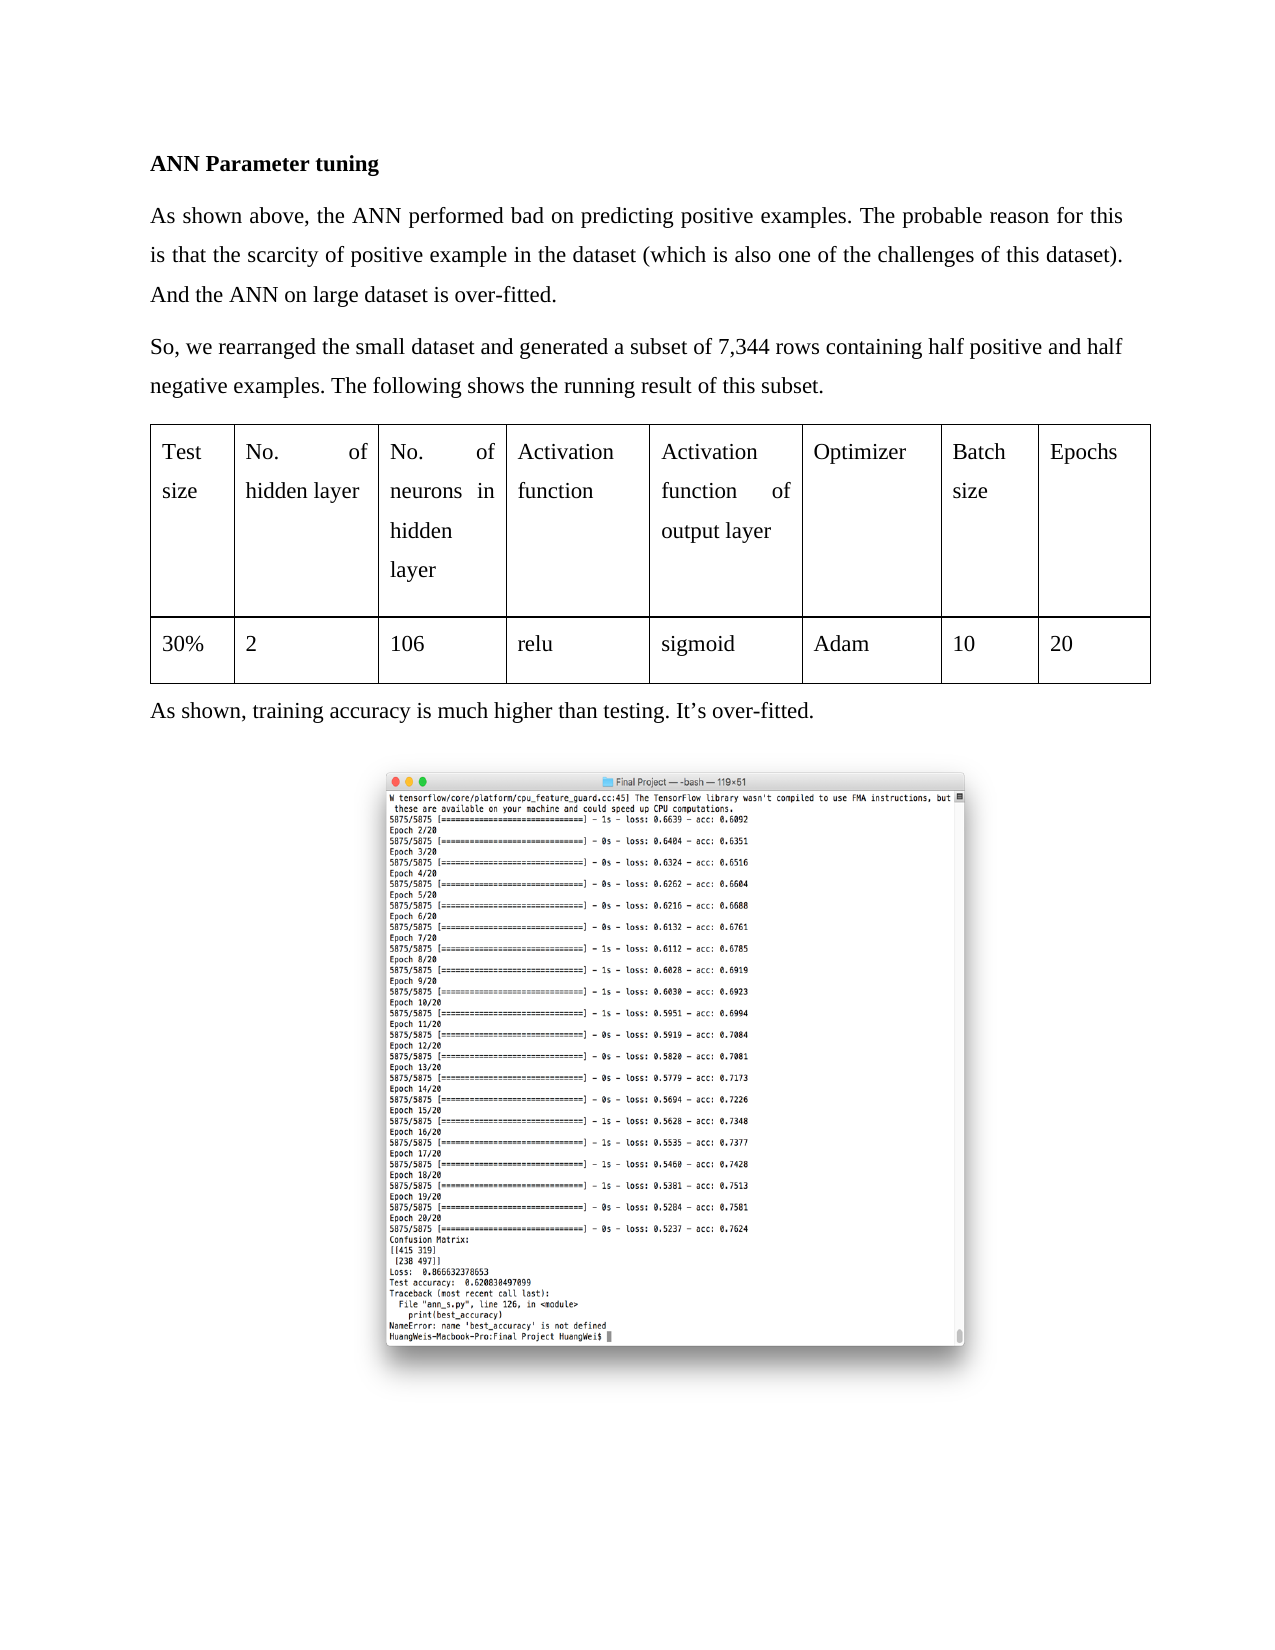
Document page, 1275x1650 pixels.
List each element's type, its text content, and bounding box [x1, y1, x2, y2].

table_header Activation function [507, 425, 649, 616]
text As shown above, the ANN performed bad on predicting positive examples. The probable reason for this is that the scarcity of positive example in the dataset (which is also one of the challenges of this dataset). And the ANN on large dataset is over-fitted. [150, 202, 1125, 307]
table_header Test size [151, 425, 234, 616]
text So, we rearranged the small dataset and generated a subset of 7,344 rows containing half positive and half negative examples. The following shows the running result of this subset. [150, 333, 1125, 399]
table_cell 2 [235, 618, 378, 683]
table_cell relu [507, 618, 649, 683]
table_cell sigmoid [650, 618, 802, 683]
text ANN Parameter tuning [150, 150, 1125, 176]
table_header No. of neurons in hidden layer [379, 425, 506, 616]
table_cell 106 [379, 618, 506, 683]
table_header No. of hidden layer [235, 425, 378, 616]
table_cell Adam [803, 618, 941, 683]
table_header Activation function of output layer [650, 425, 802, 616]
table_cell 30% [151, 618, 234, 683]
table_header Epochs [1039, 425, 1150, 616]
table_header Batch size [942, 425, 1038, 616]
table_cell 10 [942, 618, 1038, 683]
picture [348, 748, 1002, 1407]
table_cell 20 [1039, 618, 1150, 683]
text As shown, training accuracy is much higher than testing. It’s over-fitted. [150, 697, 1125, 723]
table_header Optimizer [803, 425, 941, 616]
